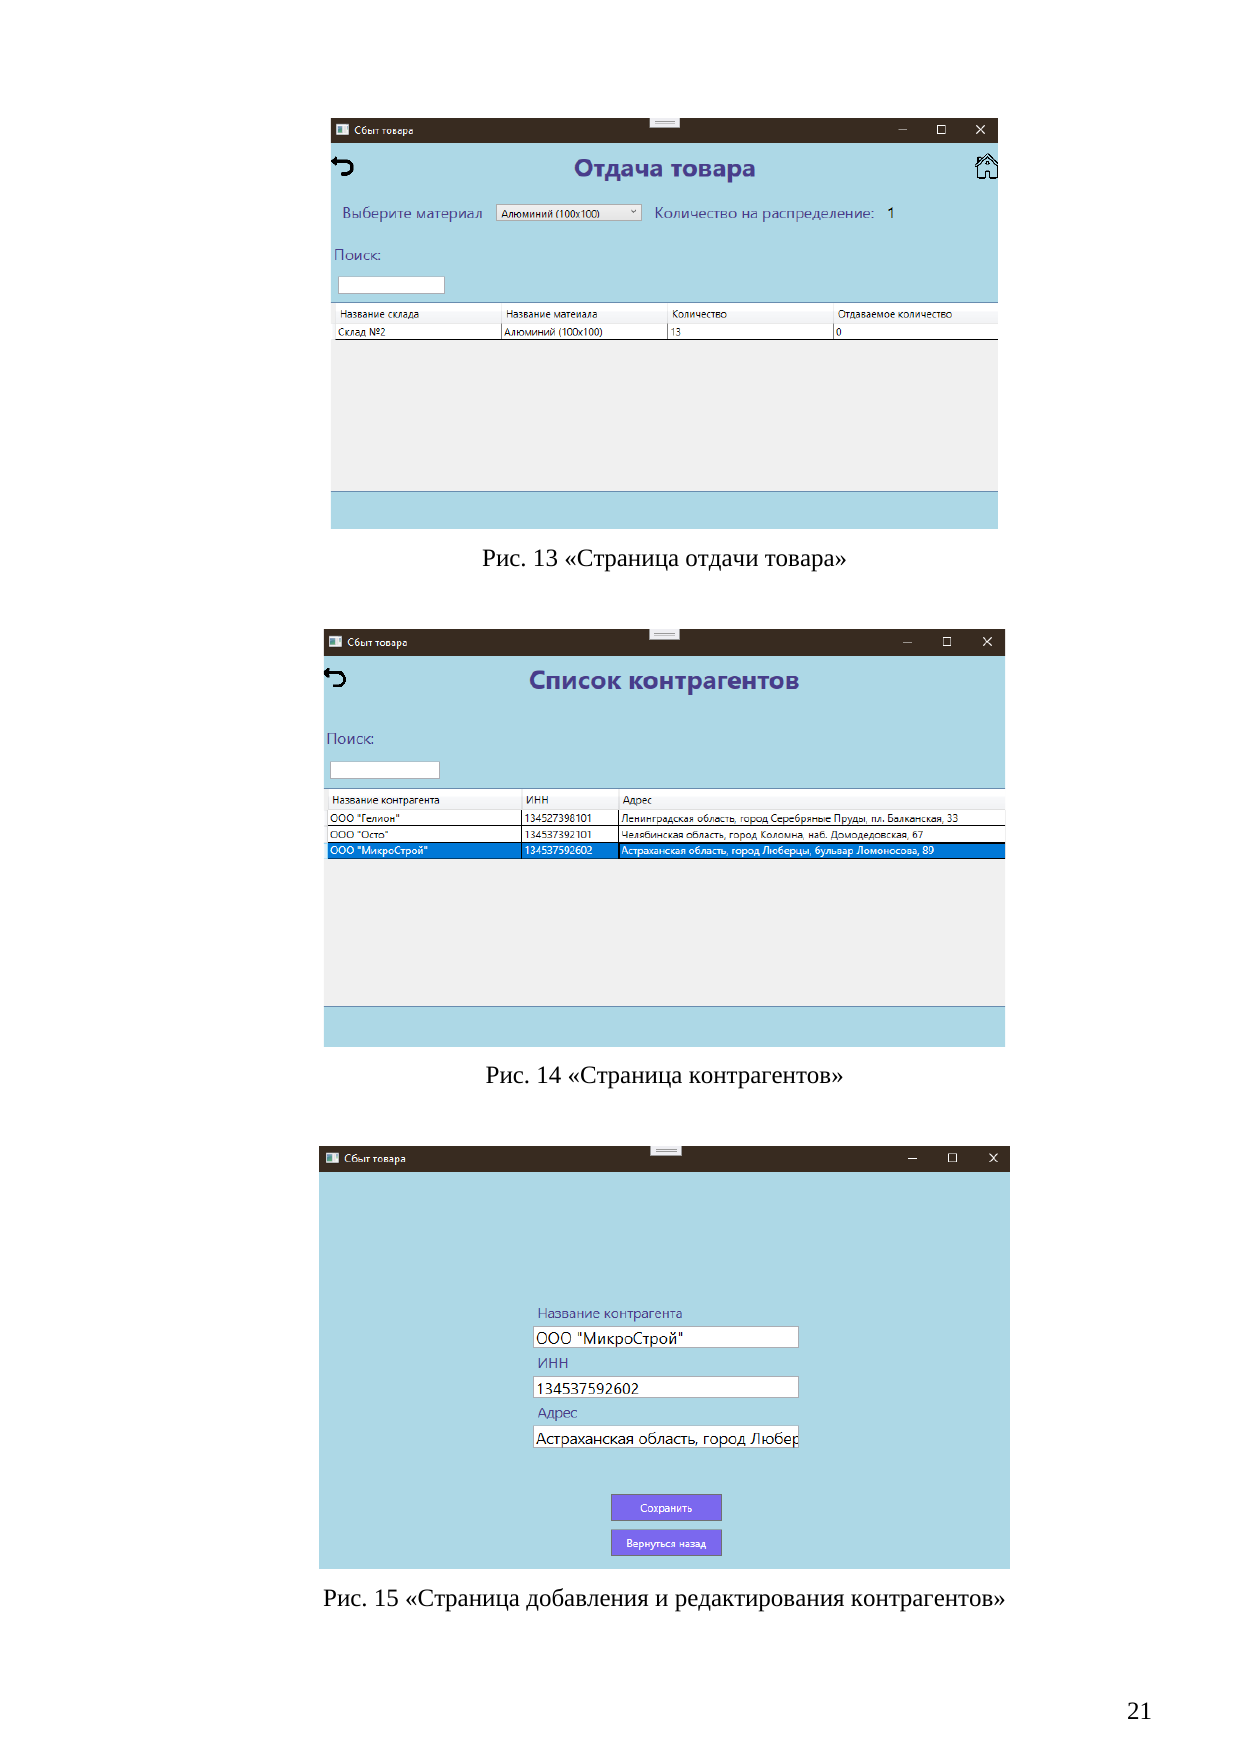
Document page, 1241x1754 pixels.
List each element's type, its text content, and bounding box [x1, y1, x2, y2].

text Рис. 14 «Страница контрагентов» [177, 1061, 1152, 1089]
picture [319, 1146, 1010, 1569]
picture [330, 118, 998, 529]
picture [323, 629, 1005, 1047]
text Рис. 15 «Страница добавления и редактирования контрагентов» [177, 1583, 1152, 1612]
text Рис. 13 «Страница отдачи товара» [177, 543, 1152, 572]
